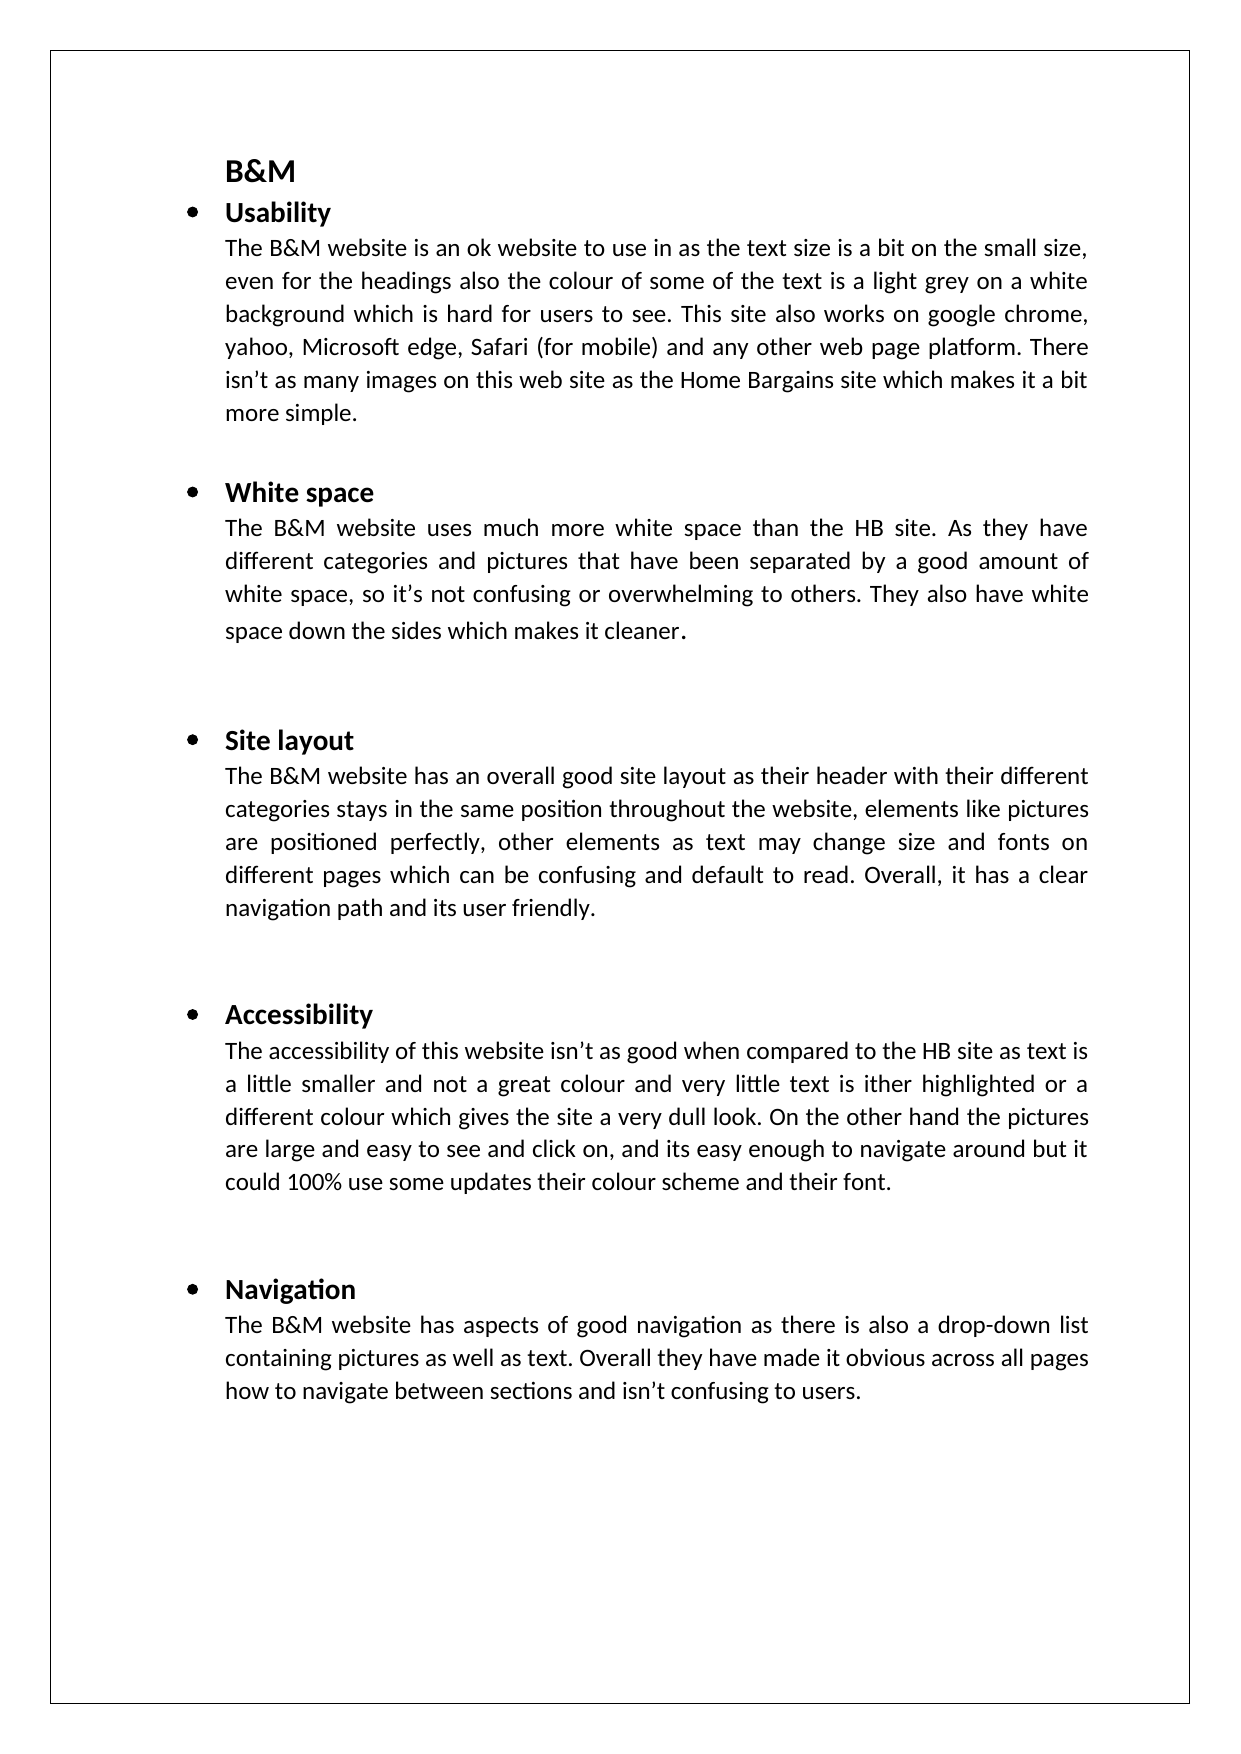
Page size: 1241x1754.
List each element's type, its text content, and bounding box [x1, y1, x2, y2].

list The B&M website is an ok website to use in as the text size is a bit on the small size, even for the headings also the colour of some of the text is a light grey on a white background which is hard for users to see. This site also works on google chrome, yahoo, Microsoft edge, Safari (for mobile) and any other web page platform. There isn’t as many images on this web site as the Home Bargains site which makes it a bit more simple. [225, 232, 1090, 427]
list The B&M website has an overall good site layout as their header with their different categories stays in the same position throughout the website, elements like pictures are positioned perfectly, other elements as text may change size and fonts on different pages which can be confusing and default to read. Overall, it has a clear navigation path and its user friendly. [225, 760, 1090, 922]
list B&M [225, 150, 1090, 191]
list Usability [187, 194, 1090, 229]
list White space [187, 474, 1090, 509]
list The B&M website uses much more white space than the HB site. As they have different categories and pictures that have been separated by a good amount of white space, so it’s not confusing or overwhelming to others. They also have white space down the sides which makes it cleaner. [225, 512, 1090, 647]
list The accessibility of this website isn’t as good when compared to the HB site as text is a little smaller and not a great colour and very little text is ither highlighted or a different colour which gives the site a very dull look. On the other hand the pictures are large and easy to see and click on, and its easy enough to navigate around but it could 100% use some updates their colour scheme and their font. [225, 1035, 1090, 1197]
list Accessibility [187, 996, 1090, 1032]
list Site layout [187, 722, 1090, 757]
list The B&M website has aspects of good navigation as there is also a drop-down list containing pictures as well as text. Overall they have made it obvious across all pages how to navigate between sections and isn’t confusing to users. [225, 1310, 1090, 1406]
list Navigation [187, 1271, 1090, 1307]
